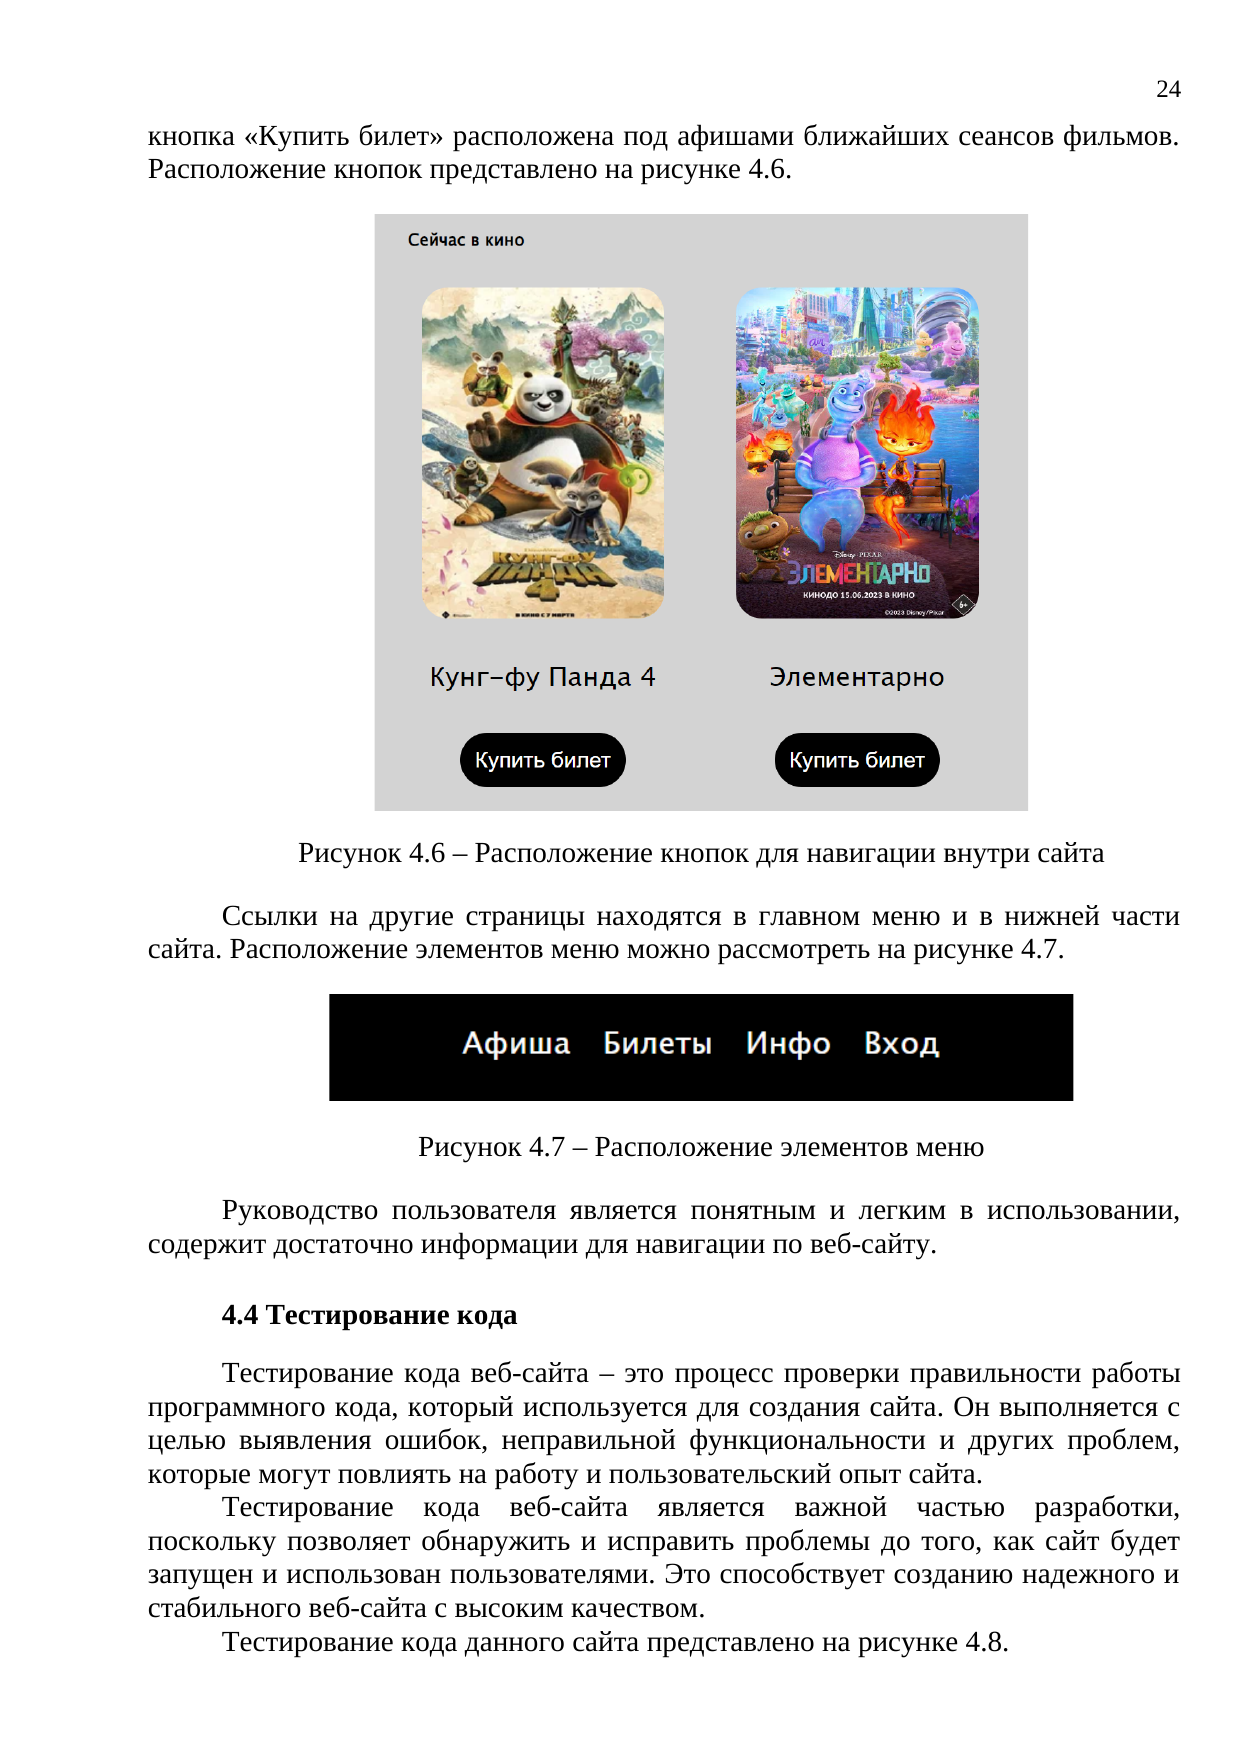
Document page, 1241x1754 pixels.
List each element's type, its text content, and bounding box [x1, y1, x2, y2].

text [148, 118, 1181, 185]
text Рисунок 4.6 – Расположение кнопок для навигации внутри сайта [148, 835, 1181, 869]
text Тестирование кода веб-сайта – это процесс проверки правильности работы программного кода, который используется для создания сайта. Он выполняется с целью выявления ошибок, неправильной функциональности и других проблем, которые могут повлиять на работу и пользовательский опыт сайта. [148, 1355, 1181, 1489]
text Ссылки на другие страницы находятся в главном меню и в нижней части сайта. Расположение элементов меню можно рассмотреть на рисунке 4.7. [148, 898, 1181, 965]
picture [329, 994, 1074, 1101]
text Тестирование кода данного сайта представлено на рисунке 4.8. [148, 1624, 1181, 1657]
text Рисунок 4.7 – Расположение элементов меню [148, 1129, 1181, 1163]
text 4.4 Тестирование кода [148, 1297, 1181, 1330]
text Тестирование кода веб-сайта является важной частью разработки, поскольку позволяет обнаружить и исправить проблемы до того, как сайт будет запущен и использован пользователями. Это способствует созданию надежного и стабильного веб-сайта с высоким качеством. [148, 1489, 1181, 1624]
text Руководство пользователя является понятным и легким в использовании, содержит достаточно информации для навигации по веб-сайту. [148, 1192, 1181, 1259]
picture [374, 214, 1029, 811]
